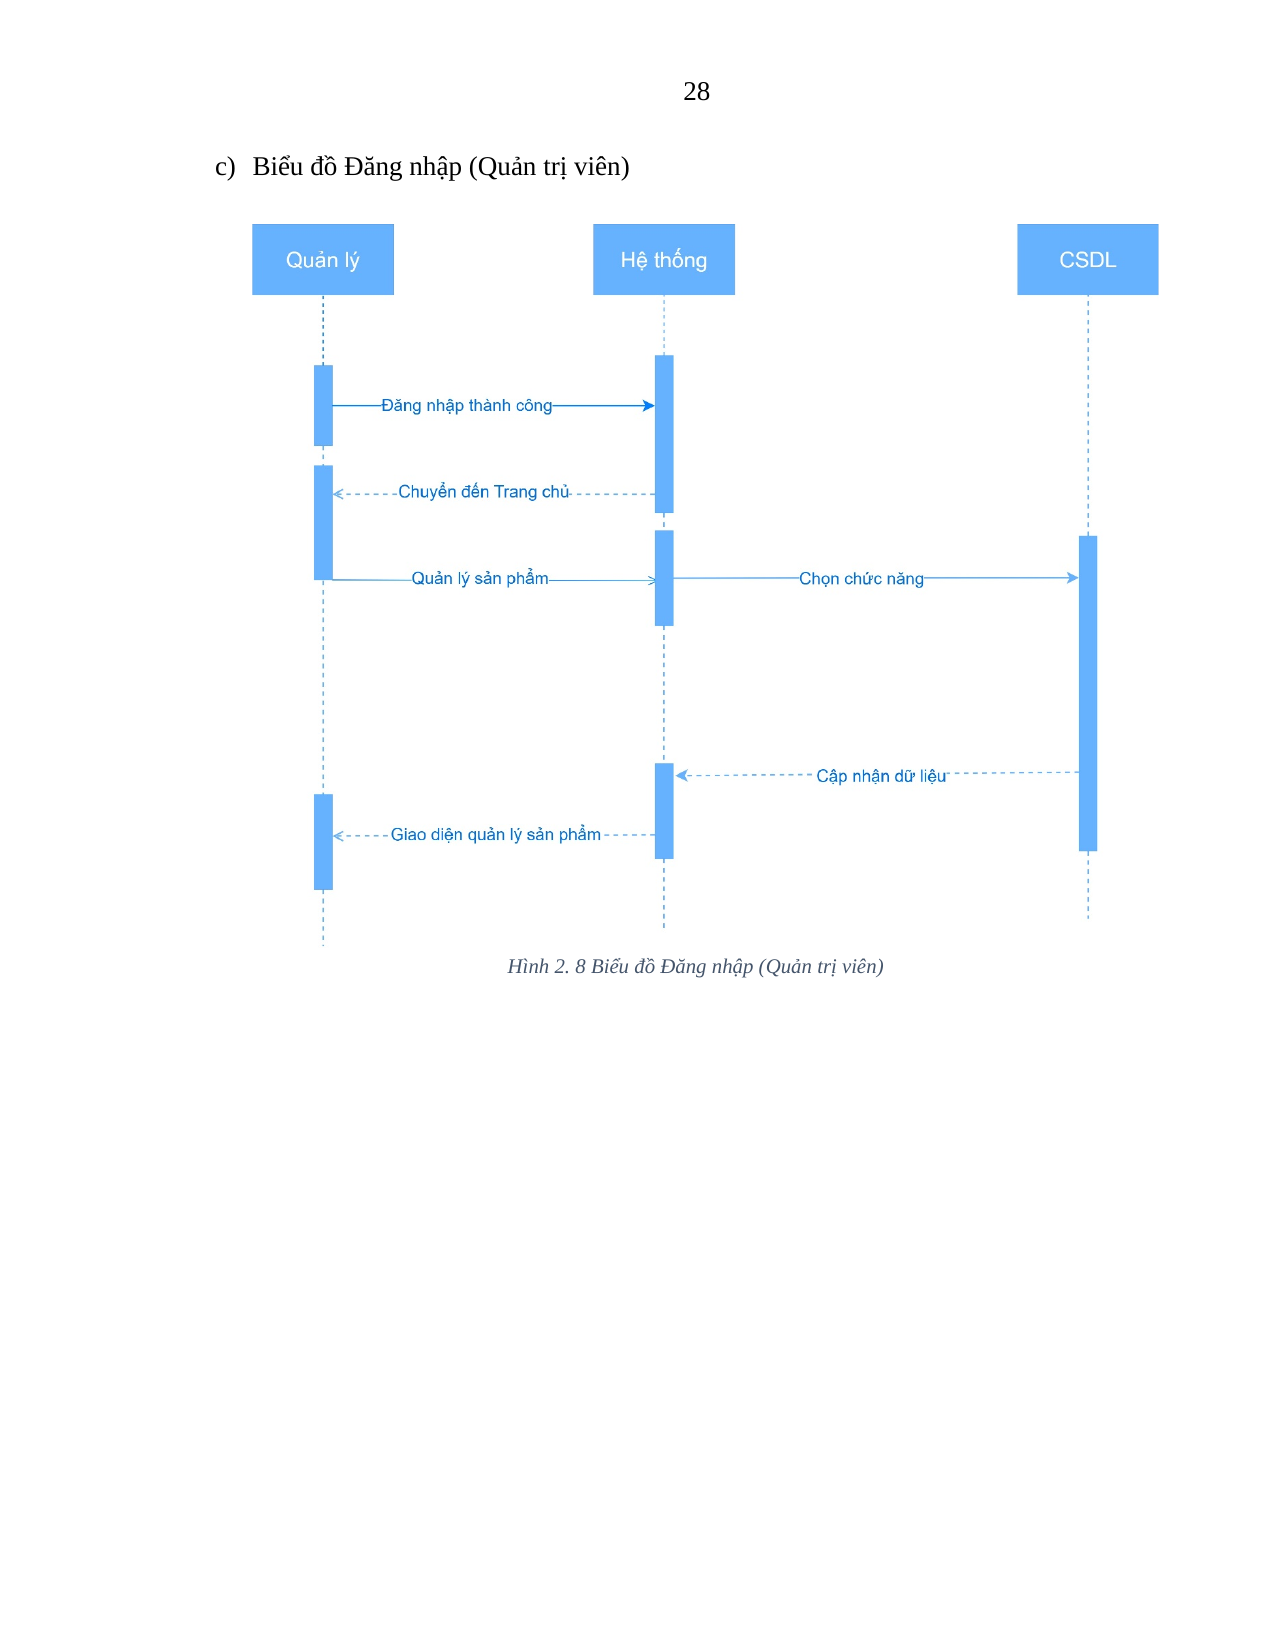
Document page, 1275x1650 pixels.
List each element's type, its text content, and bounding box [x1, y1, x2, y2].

text Hình 2. 8 Biểu đồ Đăng nhập (Quản trị viên) [177, 954, 1157, 978]
picture [252, 224, 1159, 948]
list Biểu đồ Đăng nhập (Quản trị viên) [215, 149, 1157, 181]
